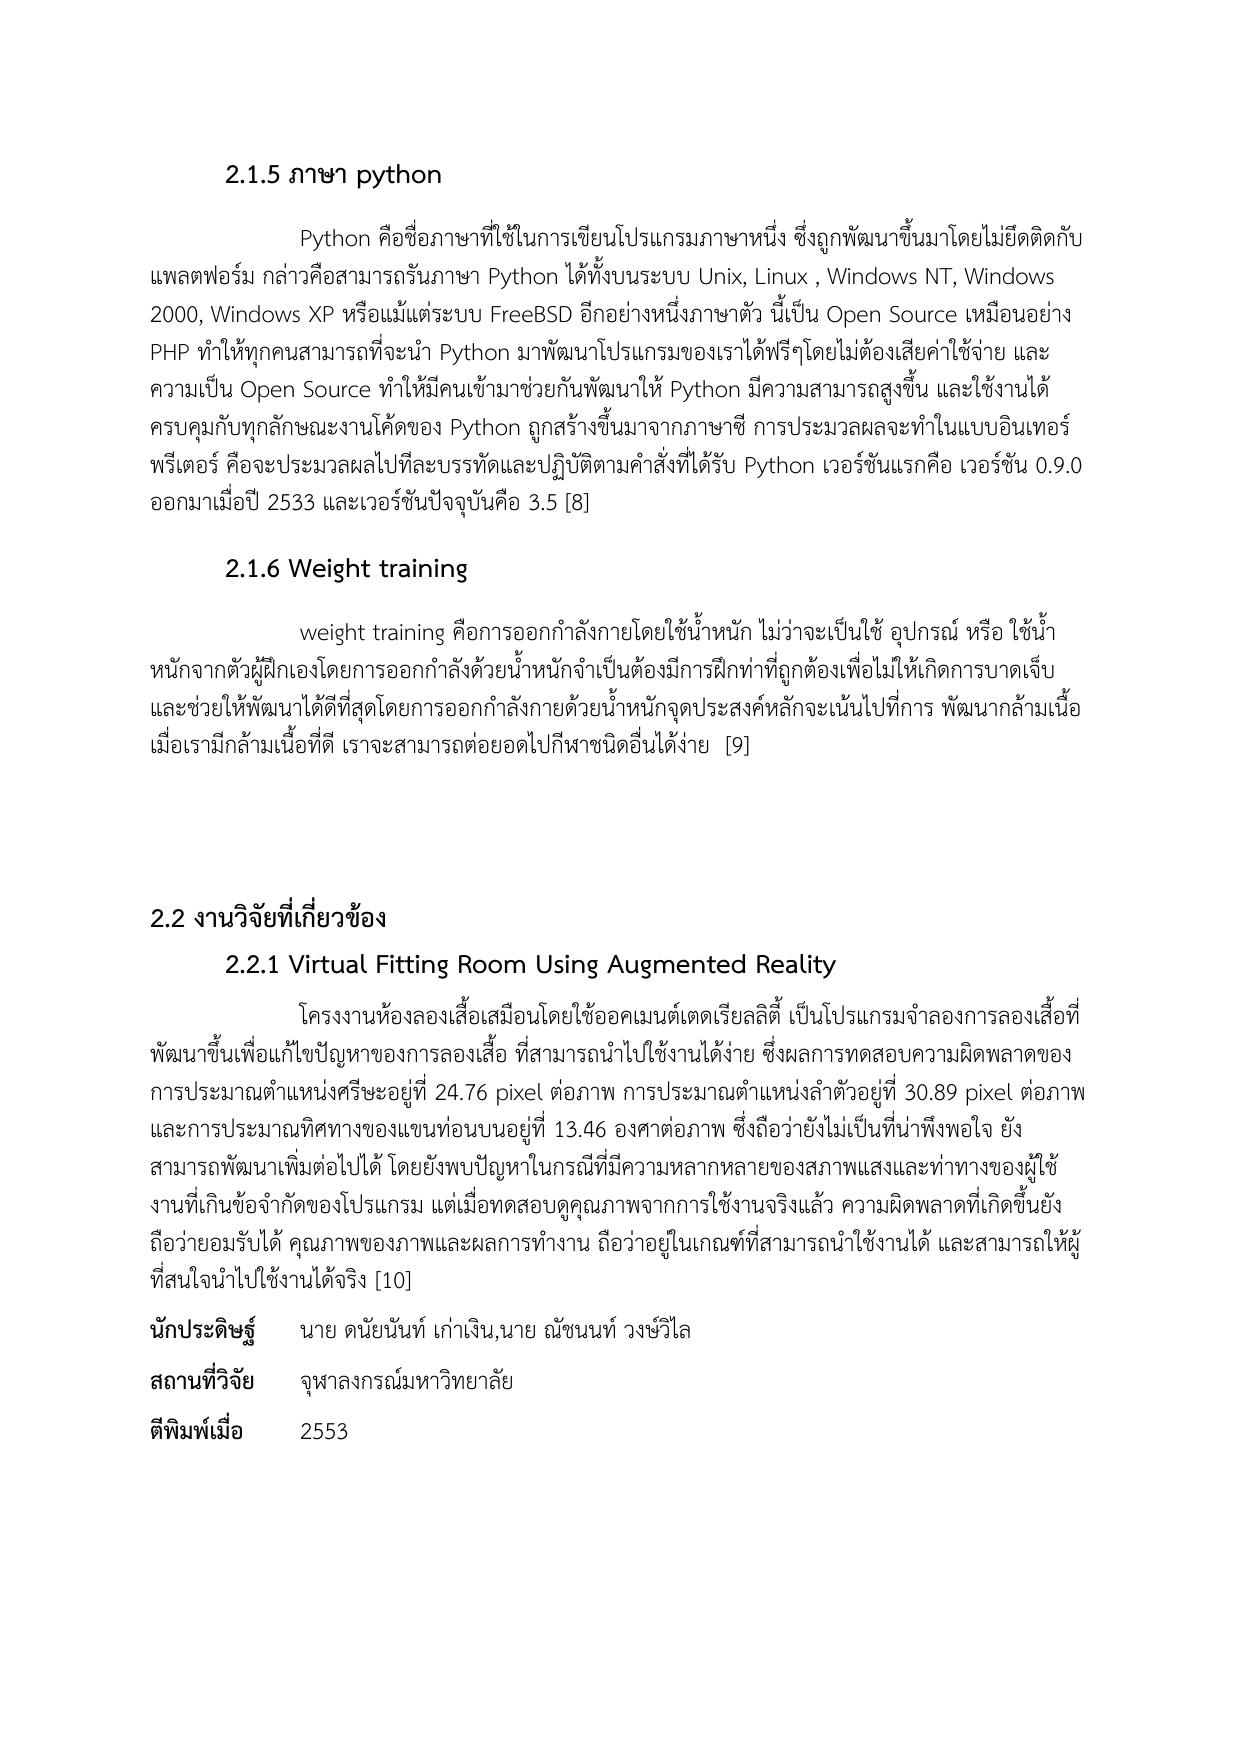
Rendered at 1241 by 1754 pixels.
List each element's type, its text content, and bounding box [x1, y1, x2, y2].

subtitle 2.2.1 Virtual Fitting Room Using Augmented Reality [150, 941, 1087, 983]
text นักประดิษฐ์ นาย ดนัยนันท์ เก่าเงิน,นาย ณัชนนท์ วงษ์วิไล [150, 1309, 1087, 1347]
text โครงงานห้องลองเสื้อเสมือนโดยใช้ออคเมนต์เตดเรียลลิตี้ เป็นโปรแกรมจำลองการลองเสื้อที่พัฒนาขึ้นเพื่อแก้ไขปัญหาของการลองเสื้อ ที่สามารถนำไปใช้งานได้ง่าย ซึ่งผลการทดสอบความผิดพลาดของการประมาณตำแหน่งศรีษะอยู่ที่ 24.76 pixelต่อภาพ การประมาณตำแหน่งลำตัวอยู่ที่ 30.89 pixel ต่อภาพ และการประมาณทิศทางของแขนท่อนบนอยู่ที่ 13.46 องศาต่อภาพ ซึ่งถือว่ายังไม่เป็นที่น่าพึงพอใจ ยังสามารถพัฒนาเพิ่มต่อไปได้ โดยยังพบปัญหาในกรณีที่มีความหลากหลายของสภาพแสงและท่าทางของผู้ใช้งานที่เกินข้อจำกัดของโปรแกรม แต่เมื่อทดสอบดูคุณภาพจากการใช้งานจริงแล้ว ความผิดพลาดที่เกิดขึ้นยังถือว่ายอมรับได้ คุณภาพของภาพและผลการทำงาน ถือว่าอยู่ในเกณฑ์ที่สามารถนำใช้งานได้ และสามารถให้ผู้ที่สนใจนำไปใช้งานได้จริง [10] [150, 995, 1087, 1297]
text Python คือชื่อภาษาที่ใช้ในการเขียนโปรแกรมภาษาหนึ่ง ซึ่งถูกพัฒนาขึ้นมาโดยไม่ยึดติดกับแพลตฟอร์ม กล่าวคือสามารถรันภาษา Python ได้ทั้งบนระบบ Unix, Linux , Windows NT, Windows 2000, Windows XP หรือแม้แต่ระบบ FreeBSD อีกอย่างหนึ่งภาษาตัว นี้เป็น Open Source เหมือนอย่าง PHP ทำให้ทุกคนสามารถที่จะนำ Python มาพัฒนาโปรแกรมของเราได้ฟรีๆโดยไม่ต้องเสียค่าใช้จ่าย และความเป็น Open Source ทำให้มีคนเข้ามาช่วยกันพัฒนาให้ Python มีความสามารถสูงขึ้น และใช้งานได้ครบคุมกับทุกลักษณะงานโค้ดของ Python ถูกสร้างขึ้นมาจากภาษาซี การประมวลผลจะทำในแบบอินเทอร์พรีเตอร์ คือจะประมวลผลไปทีละบรรทัดและปฏิบัติตามคำสั่งที่ได้รับ Python เวอร์ชันแรกคือ เวอร์ชัน 0.9.0 ออกมาเมื่อปี 2533 และเวอร์ชันปัจจุบันคือ 3.5 [8] [150, 217, 1087, 519]
text ตีพิมพ์เมื่อ 2553 [150, 1410, 1087, 1448]
subtitle 2.1.6 Weight training [150, 544, 1087, 586]
subtitle 2.1.5 ภาษา python [150, 150, 1087, 192]
text weight training คือการออกกำลังกายโดยใช้น้ำหนัก ไม่ว่าจะเป็นใช้ อุปกรณ์ หรือ ใช้น้ำหนักจากตัวผู้ฝึกเองโดยการออกกำลังด้วยน้ำหนักจำเป็นต้องมีการฝึกท่าที่ถูกต้องเพื่อไม่ให้เกิดการบาดเจ็บ และช่วยให้พัฒนาได้ดีที่สุดโดยการออกกำลังกายด้วยน้ำหนักจุดประสงค์หลักจะเน้นไปที่การ พัฒนากล้ามเนื้อเมื่อเรามีกล้ามเนื้อที่ดี เราจะสามารถต่อยอดไปกีฬาชนิดอื่นได้ง่าย [9] [150, 611, 1087, 762]
text สถานที่วิจัย จุฬาลงกรณ์มหาวิทยาลัย [150, 1360, 1087, 1397]
subtitle 2.2 งานวิจัยที่เกี่ยวข้อง [150, 894, 1087, 936]
